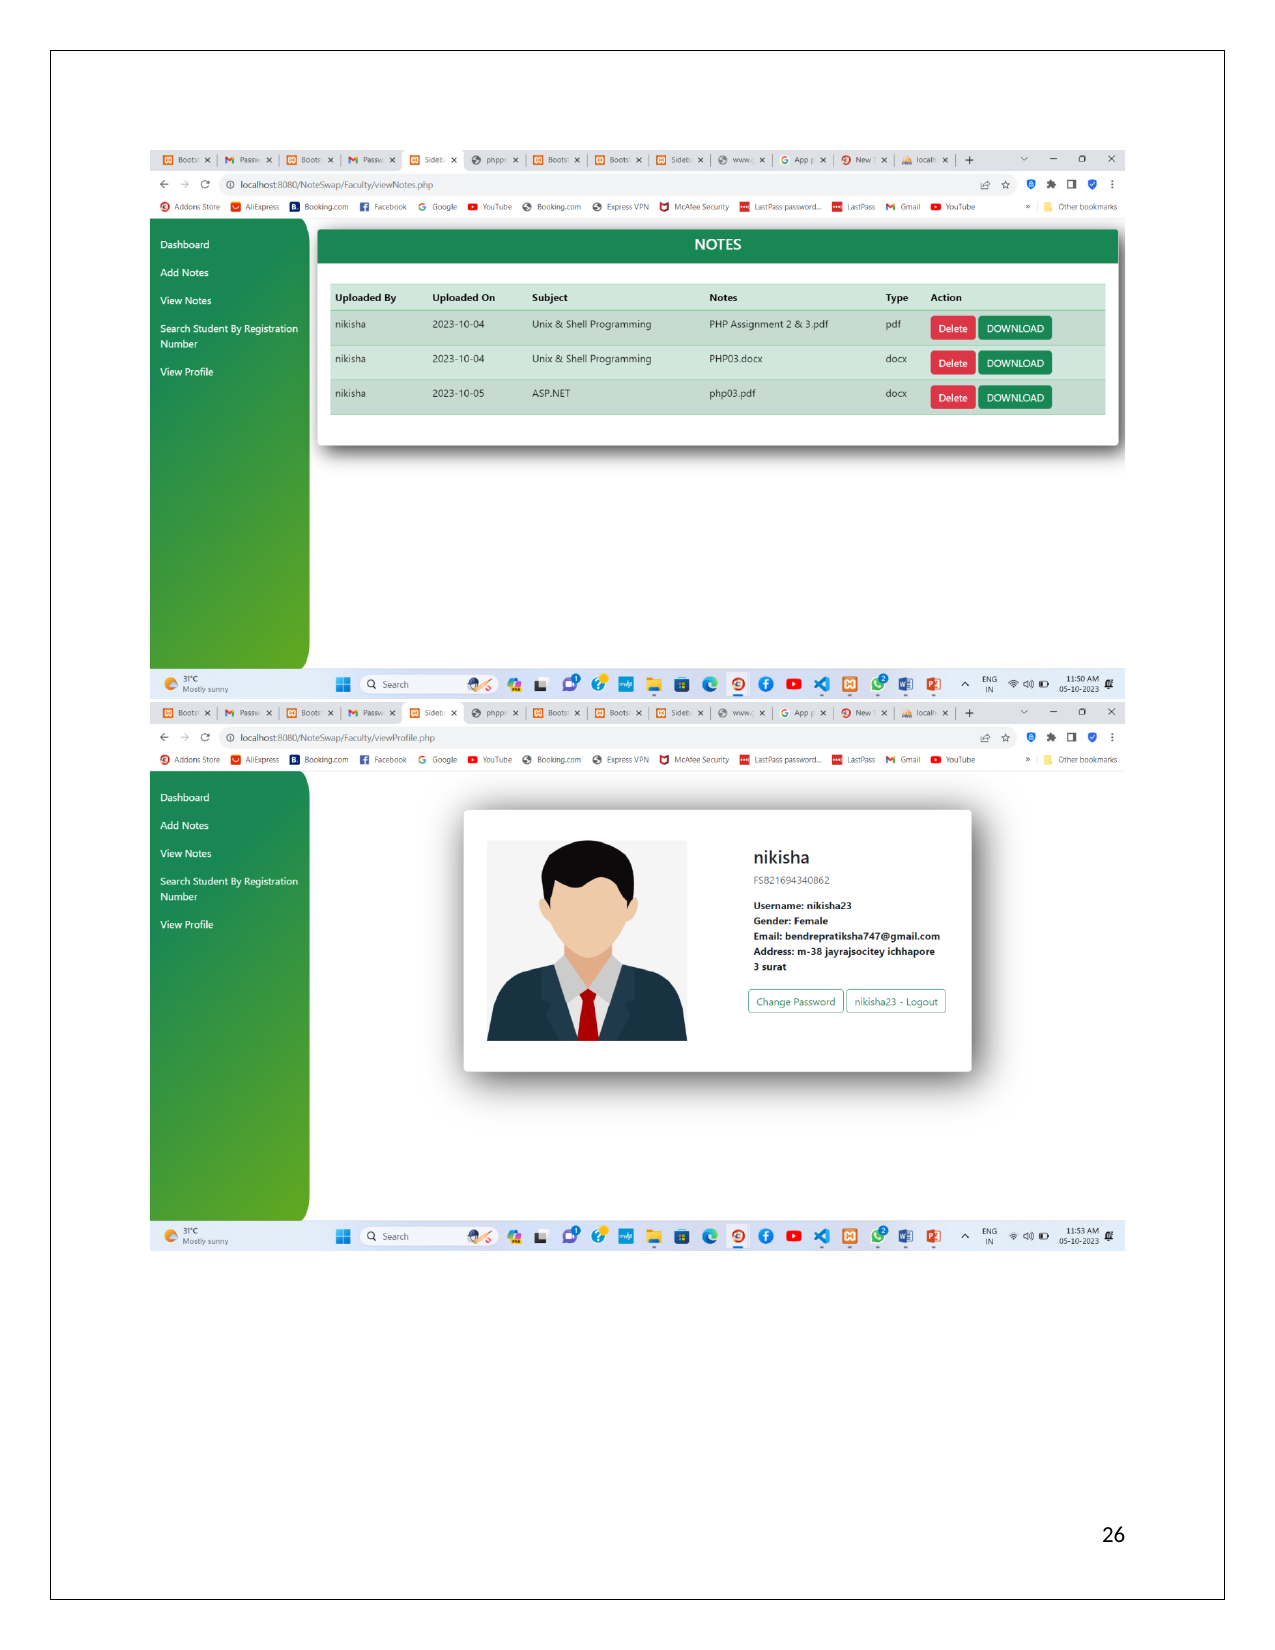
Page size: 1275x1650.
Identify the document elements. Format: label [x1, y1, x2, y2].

picture [150, 702, 1125, 1251]
picture [150, 150, 1125, 699]
